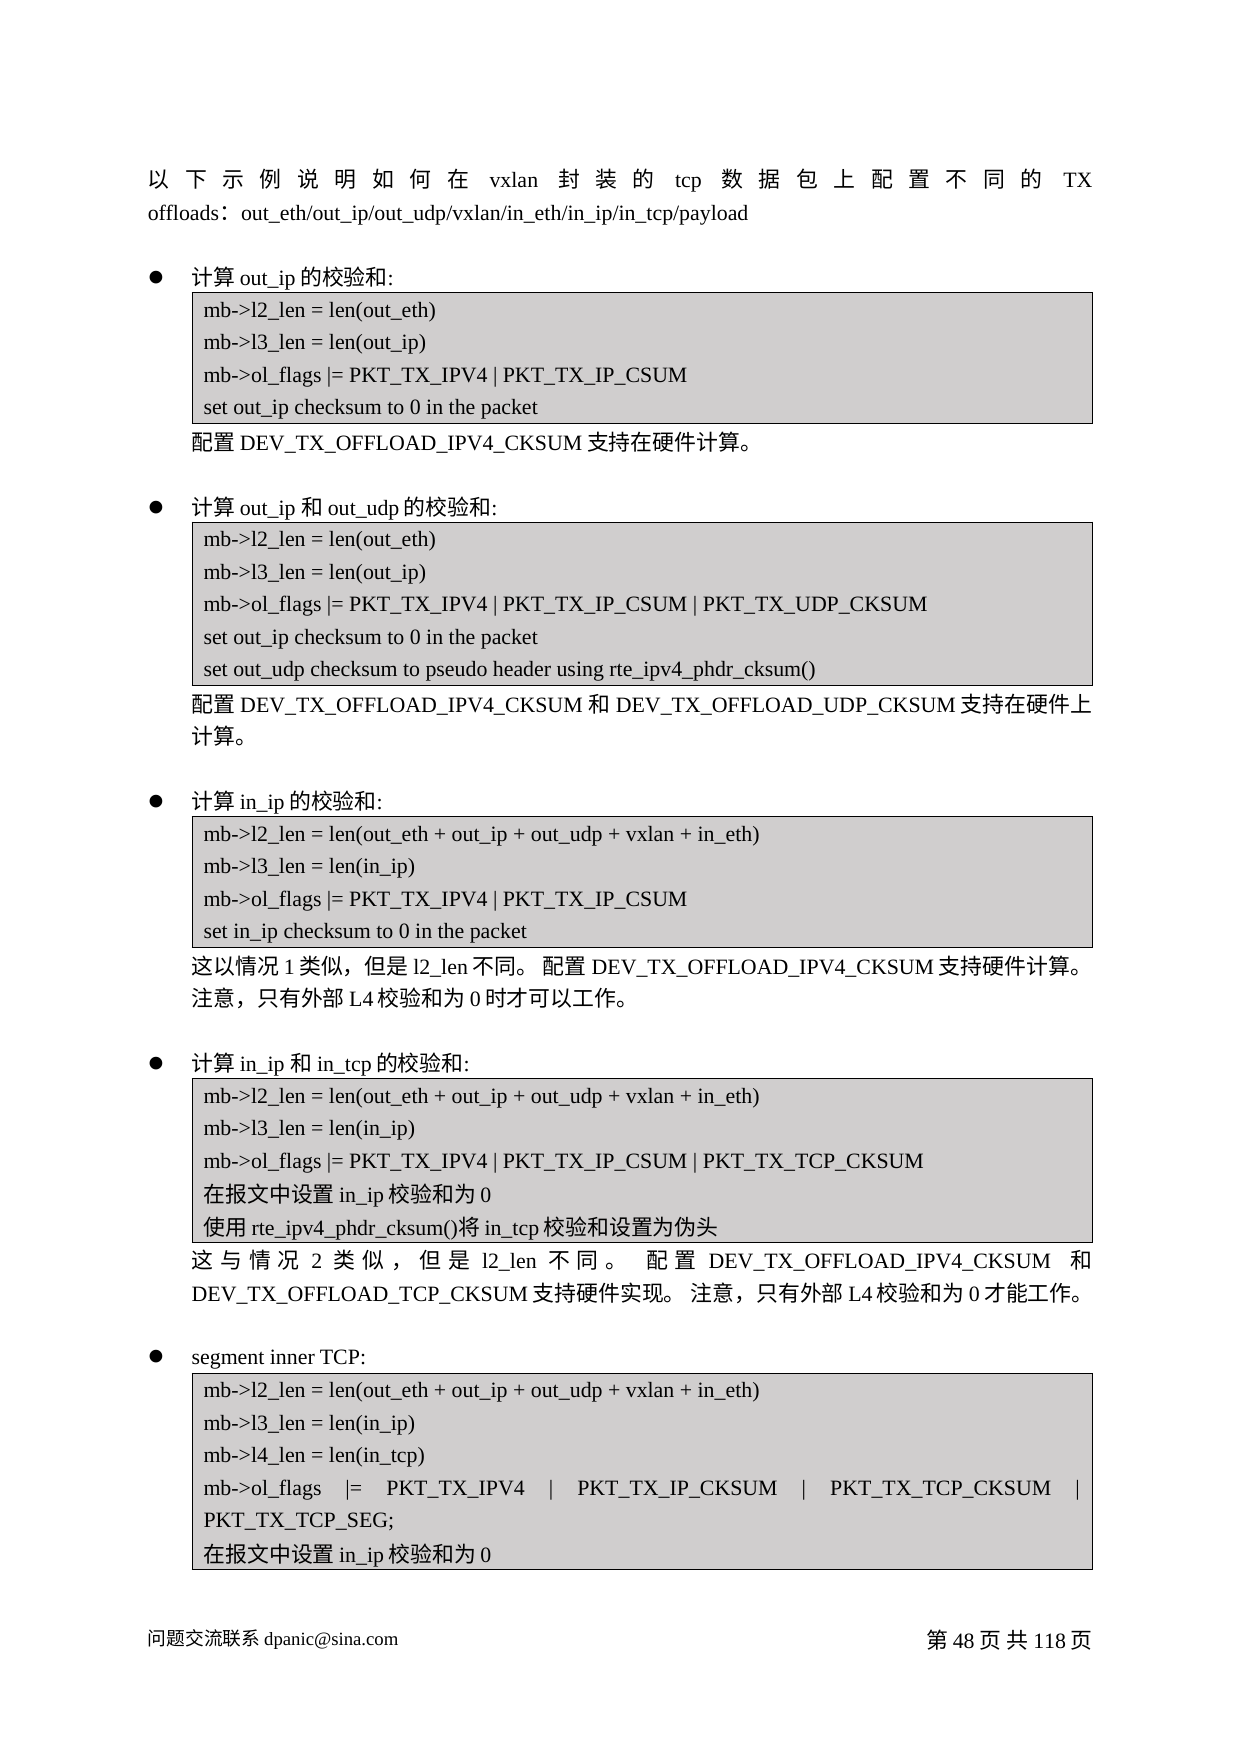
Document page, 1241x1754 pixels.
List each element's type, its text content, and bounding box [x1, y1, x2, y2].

list 计算in_ip的校验和: [148, 784, 1092, 816]
list 计算out_ip 和 out_udp的校验和: [148, 489, 1092, 522]
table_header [193, 1374, 1092, 1569]
table_header mb->l2_len = len(out_eth) mb->l3_len = len(out_ip) mb->ol_flags |= PKT_TX_IPV4 | PKT_TX_IP_CSUM | PKT_TX_UDP_CKSUM set out_ip checksum to 0 in the packet set out_udp checksum to pseudo header using rte_ipv4_phdr_cksum() [193, 523, 1092, 685]
text 这与情况2类似，但是l2_len不同。 配置DEV_TX_OFFLOAD_IPV4_CKSUM 和 DEV_TX_OFFLOAD_TCP_CKSUM支持硬件实现。 注意，只有外部L4校验和为0才能工作。 [191, 1243, 1092, 1308]
list 计算out_ip的校验和: [148, 259, 1092, 292]
text 这以情况1类似，但是l2_len不同。 配置DEV_TX_OFFLOAD_IPV4_CKSUM支持硬件计算。 注意，只有外部L4校验和为0时才可以工作。 [191, 948, 1092, 1013]
list segment inner TCP: [148, 1340, 1092, 1373]
table_header mb->l2_len = len(out_eth + out_ip + out_udp + vxlan + in_eth) mb->l3_len = len(in_ip) mb->ol_flags |= PKT_TX_IPV4 | PKT_TX_IP_CSUM set in_ip checksum to 0 in the packet [193, 817, 1092, 947]
list 计算in_ip 和 in_tcp的校验和: [148, 1046, 1092, 1078]
table_header mb->l2_len = len(out_eth + out_ip + out_udp + vxlan + in_eth) mb->l3_len = len(in_ip) mb->ol_flags |= PKT_TX_IPV4 | PKT_TX_IP_CSUM | PKT_TX_TCP_CKSUM 在报文中设置in_ip校验和为0 使用rte_ipv4_phdr_cksum()将in_tcp校验和设置为伪头 [193, 1079, 1092, 1242]
text 配置DEV_TX_OFFLOAD_IPV4_CKSUM 和 DEV_TX_OFFLOAD_UDP_CKSUM支持在硬件上计算。 [191, 686, 1092, 751]
text 配置DEV_TX_OFFLOAD_IPV4_CKSUM支持在硬件计算。 [148, 424, 1092, 457]
text 以下示例说明如何在vxlan封装的tcp数据包上配置不同的TX offloads：out_eth/out_ip/out_udp/vxlan/in_eth/in_ip/in_tcp/payload [148, 162, 1092, 227]
table_header mb->l2_len = len(out_eth) mb->l3_len = len(out_ip) mb->ol_flags |= PKT_TX_IPV4 | PKT_TX_IP_CSUM set out_ip checksum to 0 in the packet [193, 293, 1092, 423]
